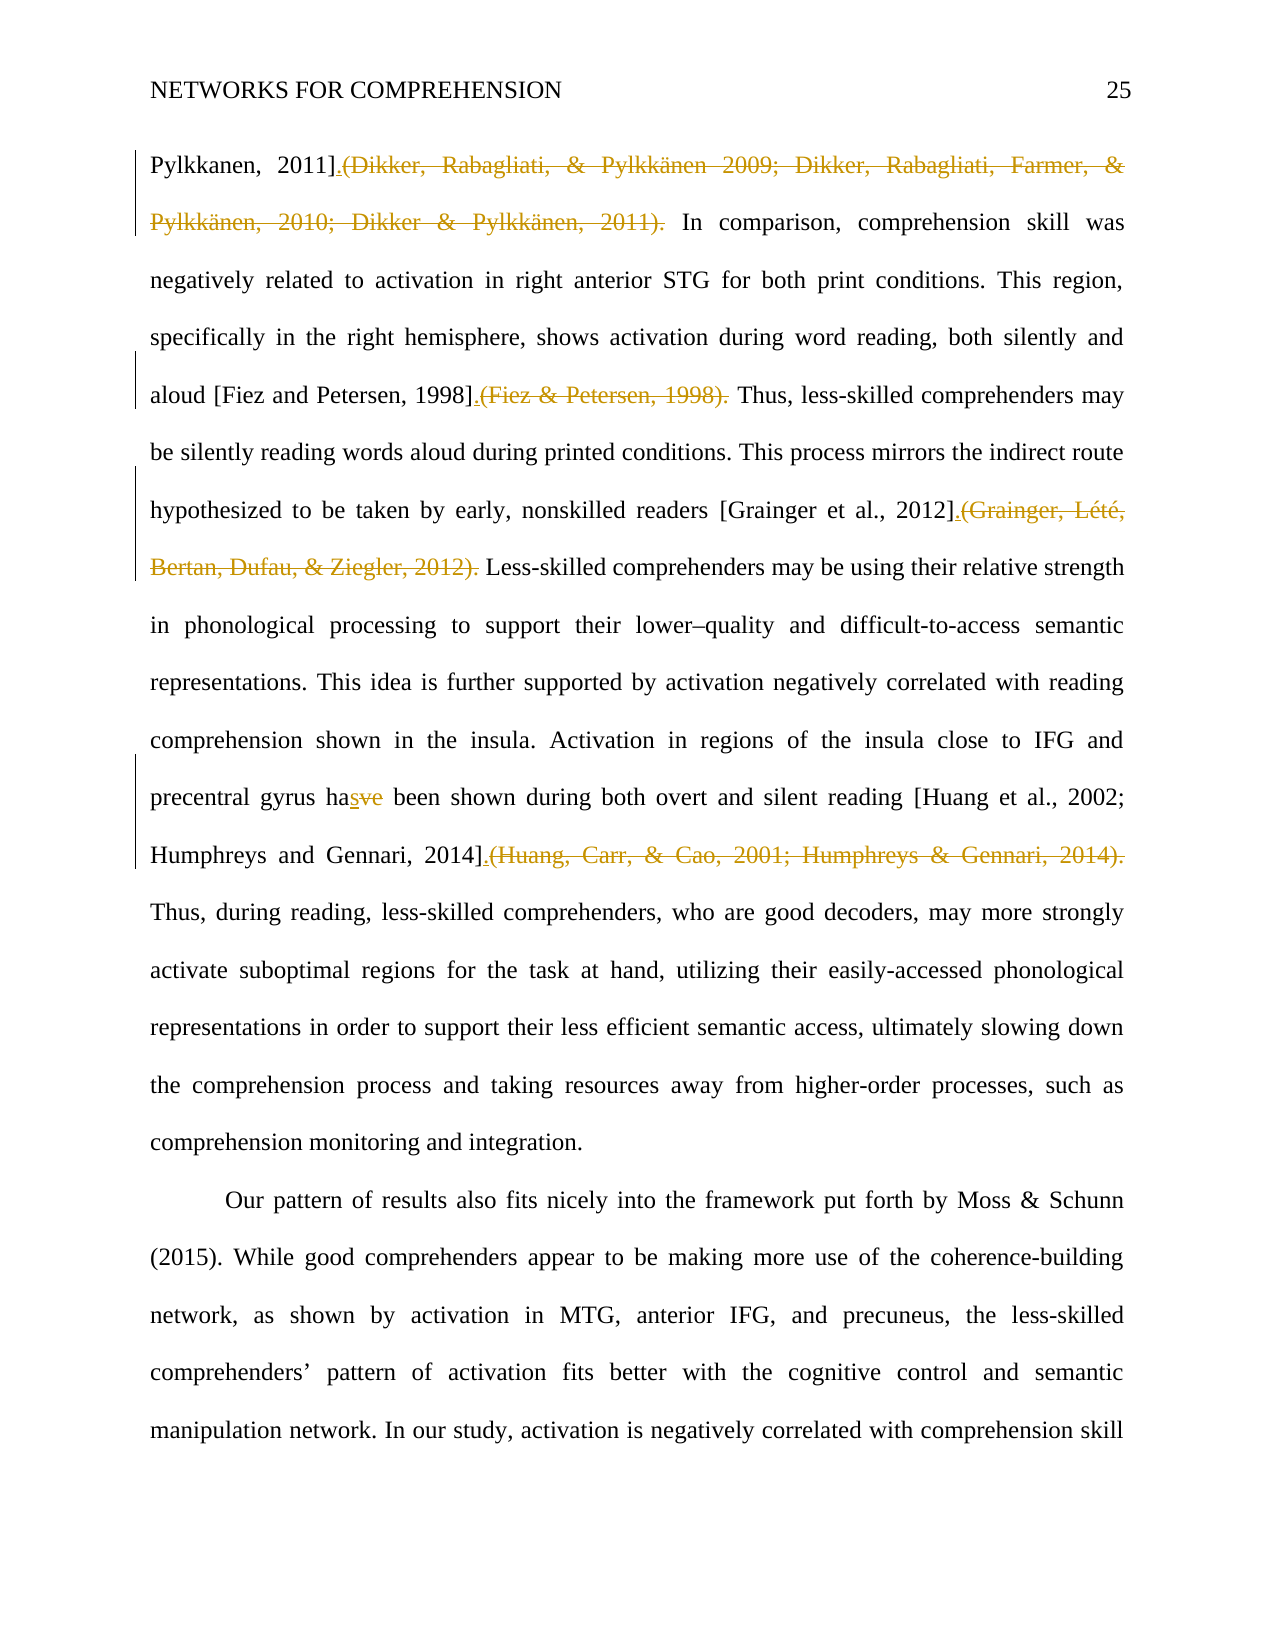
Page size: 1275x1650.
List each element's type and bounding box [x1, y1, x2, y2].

text [150, 1185, 1125, 1444]
text [150, 150, 1125, 1156]
